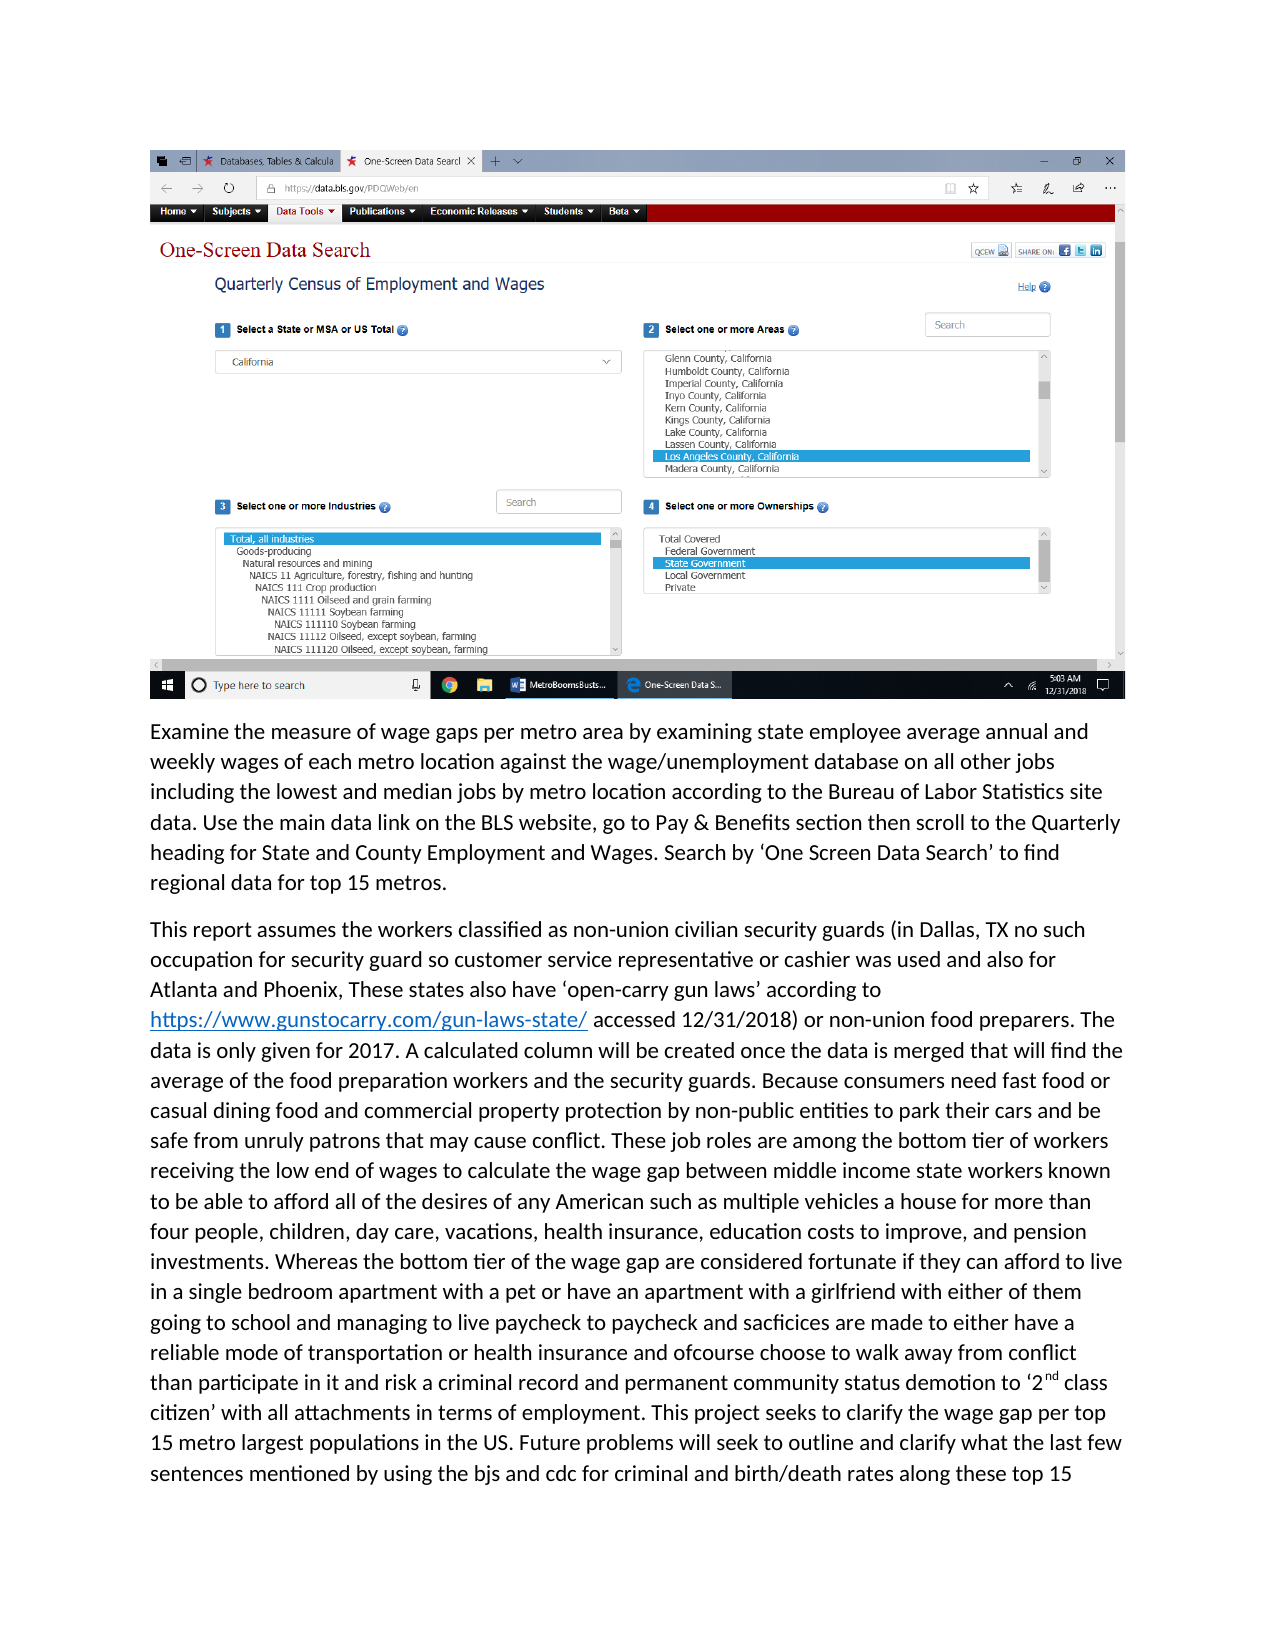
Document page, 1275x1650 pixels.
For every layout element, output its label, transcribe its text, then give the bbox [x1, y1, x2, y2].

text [150, 915, 1125, 1487]
text Examine the measure of wage gaps per metro area by examining state employee average annual and weekly wages of each metro location against the wage/unemployment database on all other jobs including the lowest and median jobs by metro location according to the Bureau of Labor Statistics site data. Use the main data link on the BLS website, go to Pay & Benefits section then scroll to the Quarterly heading for State and County Employment and Wages. Search by ‘One Screen Data Search’ to find regional data for top 15 metros. [150, 717, 1125, 896]
picture [150, 150, 1125, 699]
